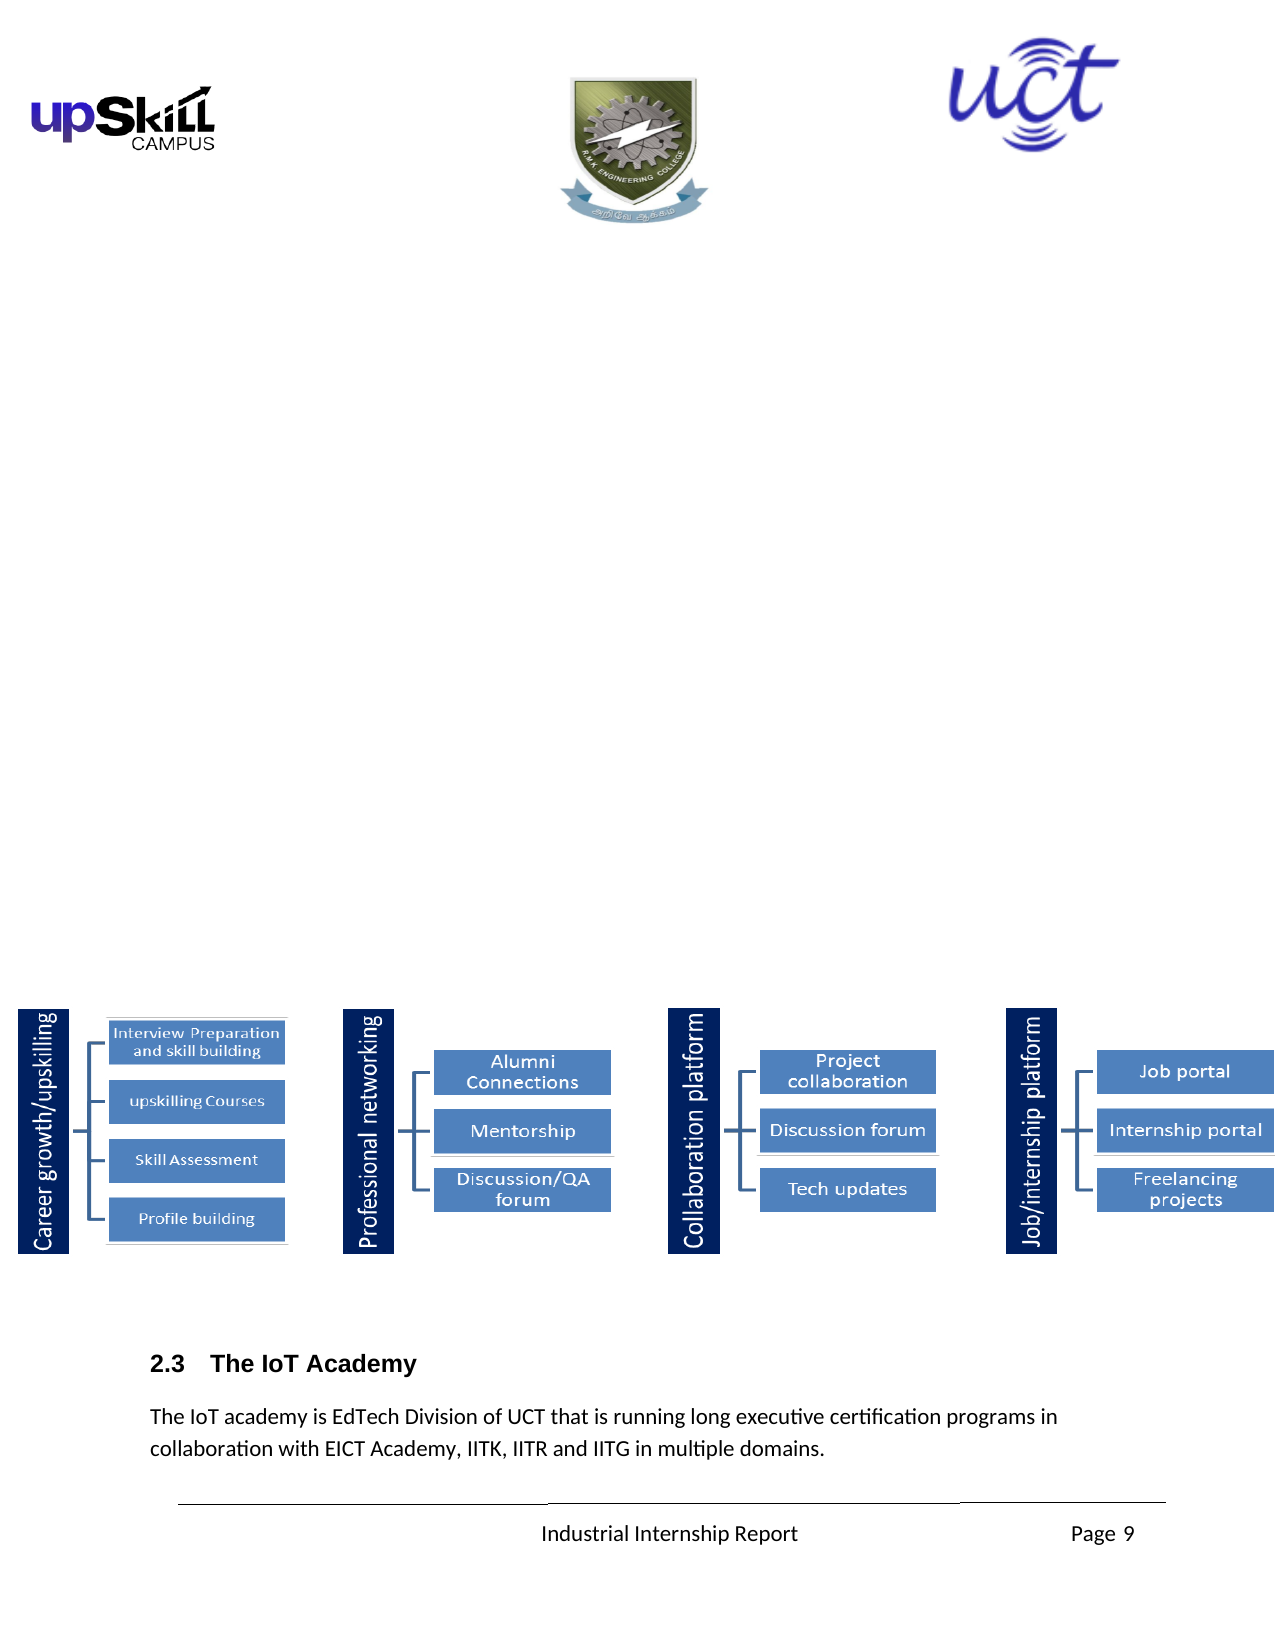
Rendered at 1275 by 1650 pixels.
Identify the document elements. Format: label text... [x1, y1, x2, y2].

picture [0, 73, 246, 154]
picture [542, 63, 732, 250]
picture [946, 28, 1125, 154]
picture [12, 1004, 292, 1258]
text The IoT academy is EdTech Division of UCT that is running long executive certification programs in collaboration with EICT Academy, IITK, IITR and IITG in multiple domains. [150, 1402, 1134, 1462]
picture [337, 1004, 618, 1258]
picture [662, 1003, 943, 1258]
subtitle The IoT Academy [150, 1352, 1134, 1377]
picture [1000, 1003, 1275, 1258]
